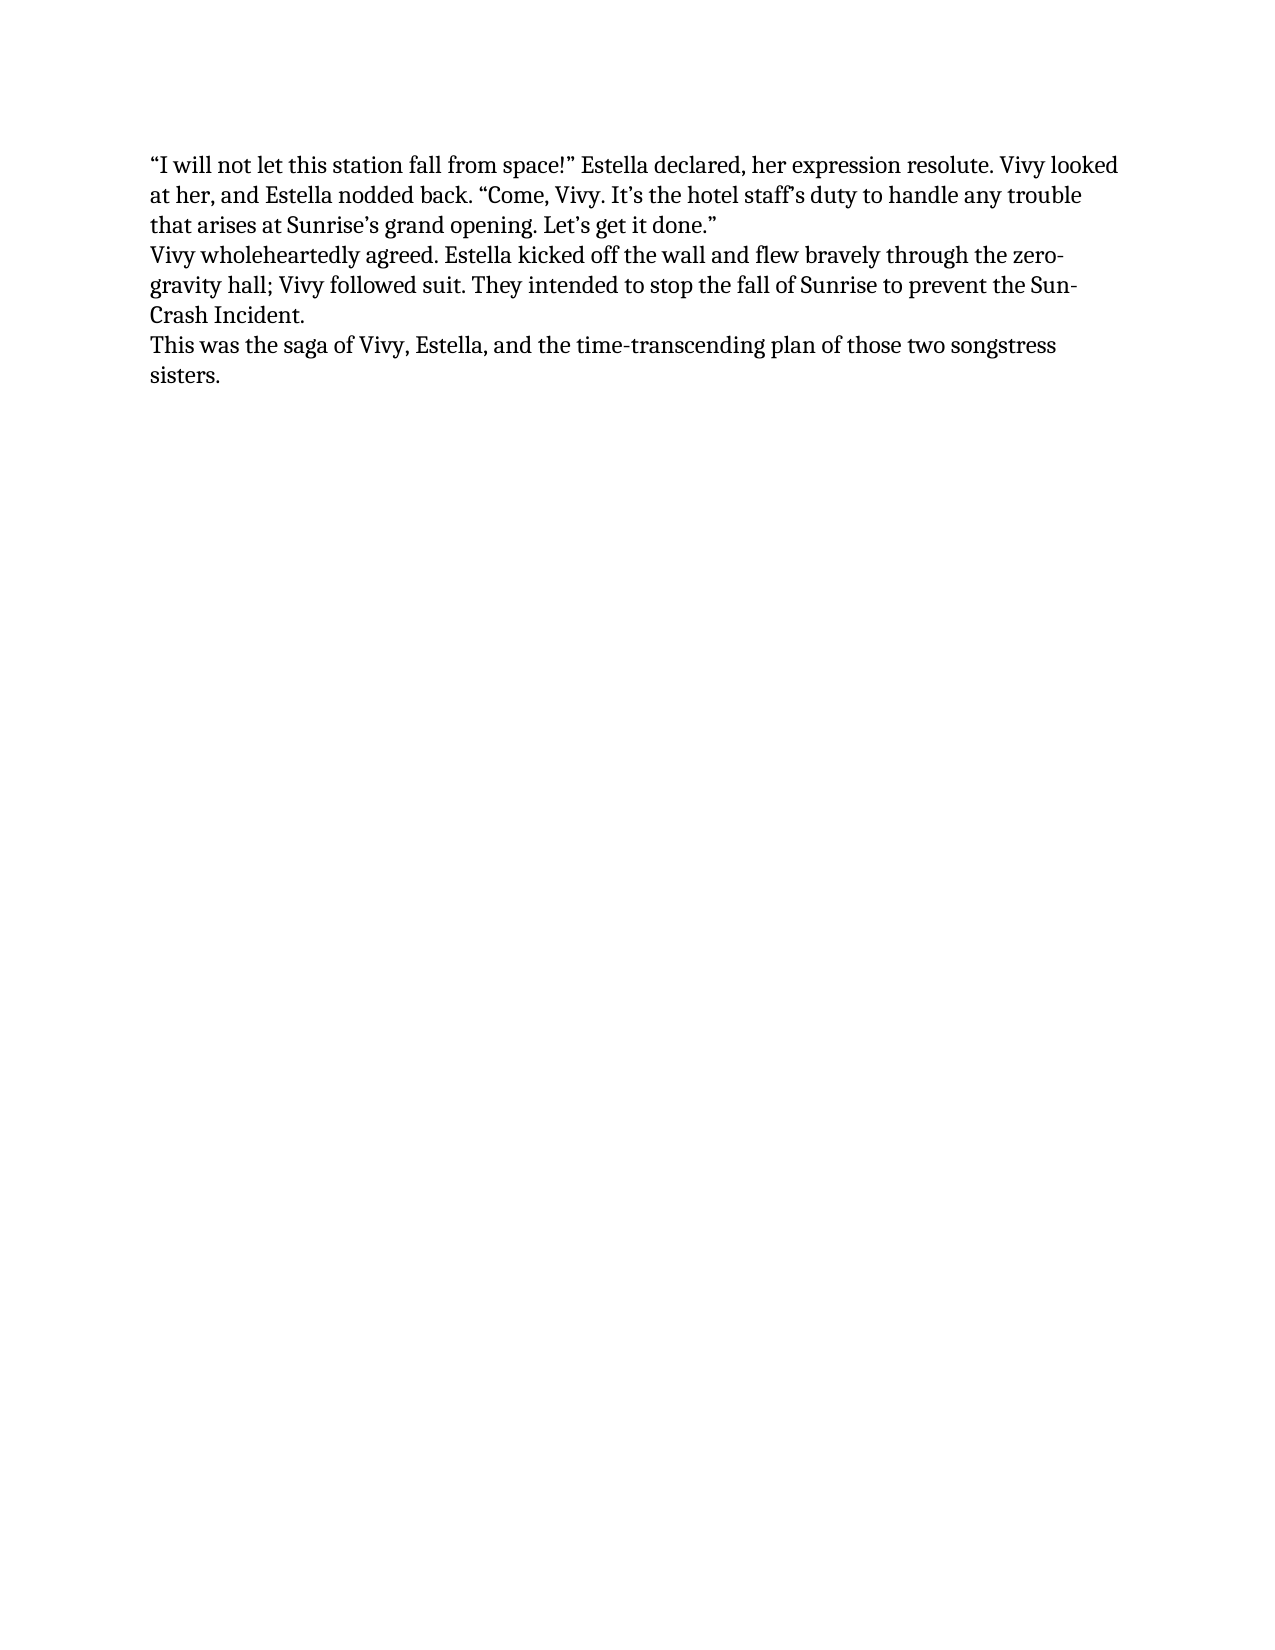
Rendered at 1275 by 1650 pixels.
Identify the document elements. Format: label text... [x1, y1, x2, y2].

text This was the saga of Vivy, Estella, and the time-transcending plan of those two songstress sisters. [150, 330, 1125, 390]
text “I will not let this station fall from space!” Estella declared, her expression resolute. Vivy looked at her, and Estella nodded back. “Come, Vivy. It’s the hotel staff’s duty to handle any trouble that arises at Sunrise’s grand opening. Let’s get it done.” [150, 150, 1125, 240]
text Vivy wholeheartedly agreed. Estella kicked off the wall and flew bravely through the zero-gravity hall; Vivy followed suit. They intended to stop the fall of Sunrise to prevent the Sun-Crash Incident. [150, 240, 1125, 330]
